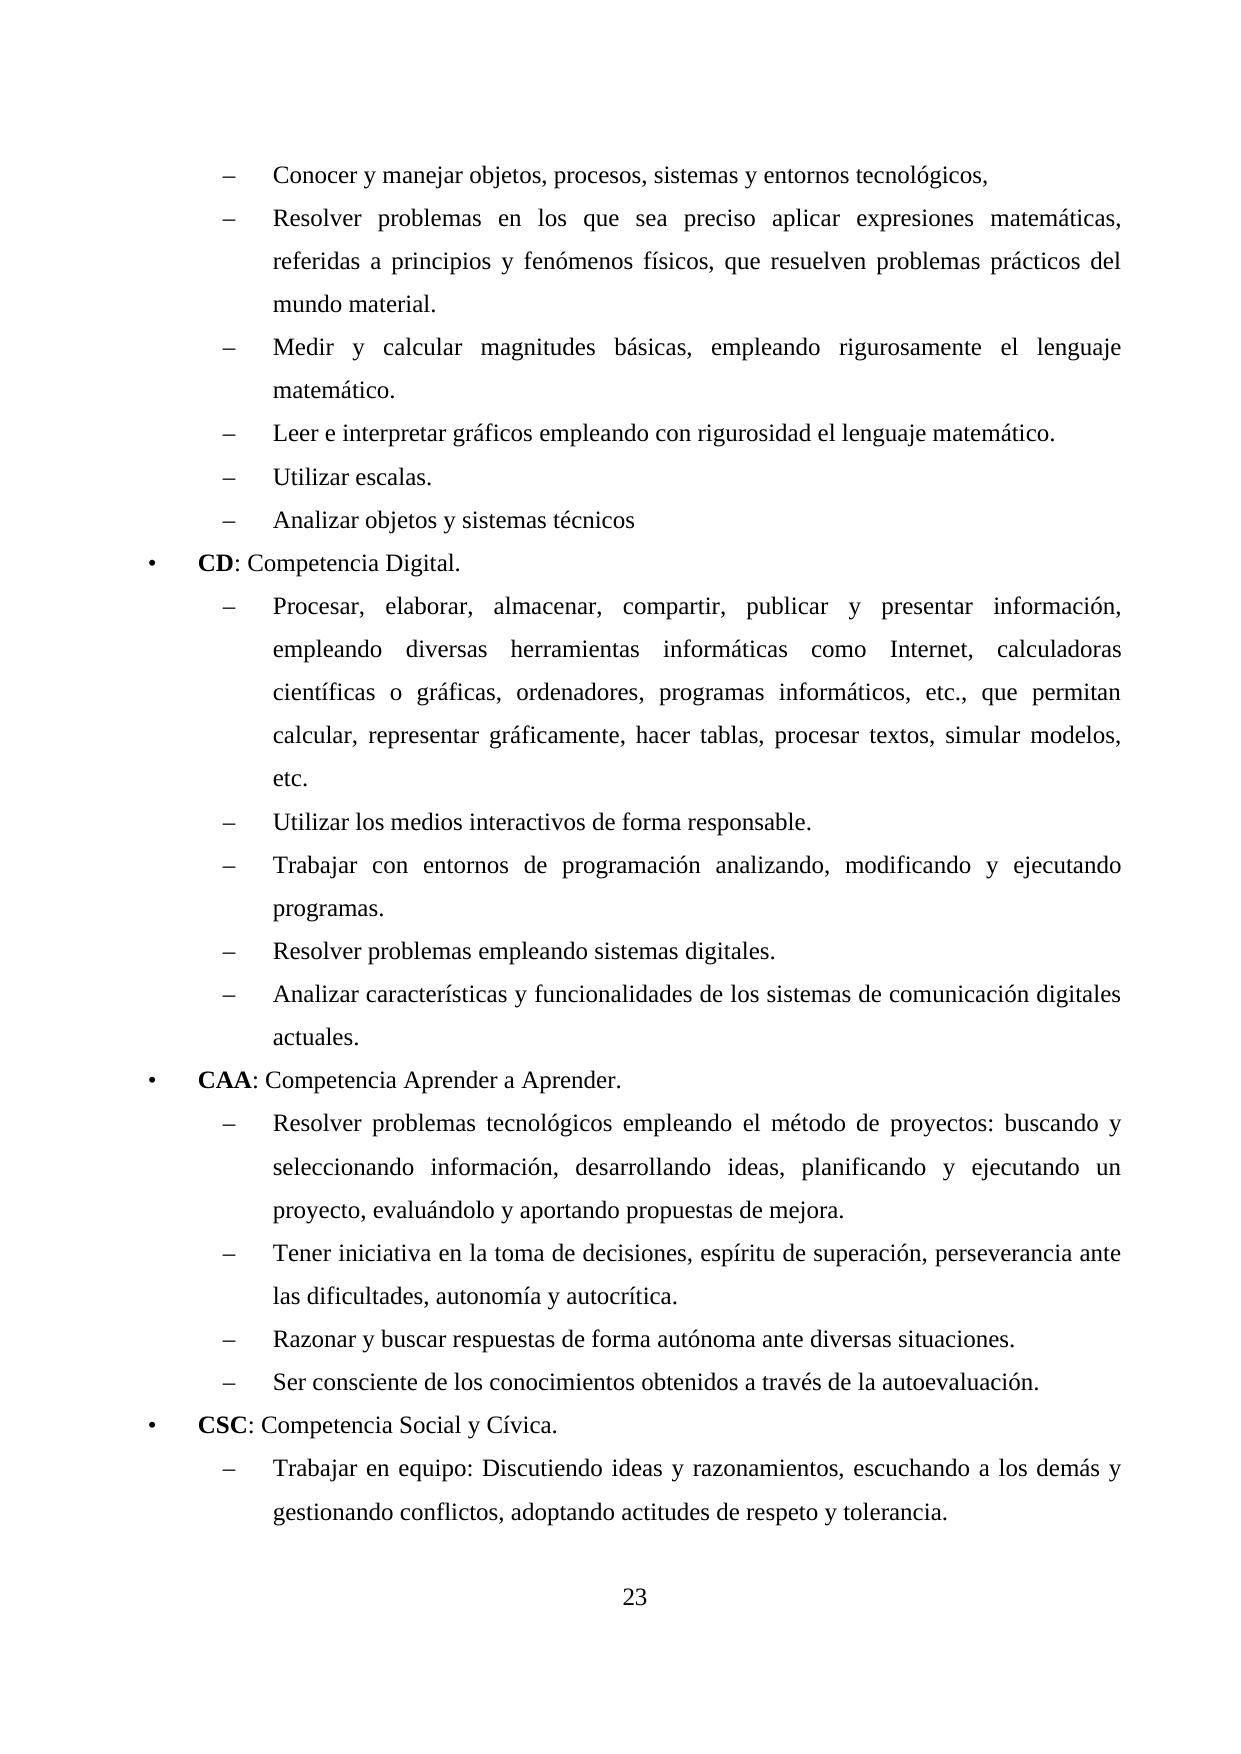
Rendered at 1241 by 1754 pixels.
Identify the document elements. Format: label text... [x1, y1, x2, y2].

list Resolver problemas en los que sea preciso aplicar expresiones matemáticas, referidas a principios y fenómenos físicos, que resuelven problemas prácticos del mundo material. [223, 203, 1122, 318]
list Ser consciente de los conocimientos obtenidos a través de la autoevaluación. [223, 1367, 1122, 1396]
list Utilizar los medios interactivos de forma responsable. [223, 807, 1122, 835]
list Leer e interpretar gráficos empleando con rigurosidad el lenguaje matemático. [223, 418, 1122, 447]
list Utilizar escalas. [223, 462, 1122, 490]
list Resolver problemas empleando sistemas digitales. [223, 936, 1122, 965]
list Conocer y manejar objetos, procesos, sistemas y entornos tecnológicos, [223, 160, 1122, 188]
list Trabajar con entornos de programación analizando, modificando y ejecutando programas. [223, 850, 1122, 922]
list Medir y calcular magnitudes básicas, empleando rigurosamente el lenguaje matemático. [223, 332, 1122, 404]
list CAA: Competencia Aprender a Aprender. [148, 1065, 1122, 1094]
list Resolver problemas tecnológicos empleando el método de proyectos: buscando y seleccionando información, desarrollando ideas, planificando y ejecutando un proyecto, evaluándolo y aportando propuestas de mejora. [223, 1108, 1122, 1223]
list Razonar y buscar respuestas de forma autónoma ante diversas situaciones. [223, 1324, 1122, 1353]
list Analizar características y funcionalidades de los sistemas de comunicación digitales actuales. [223, 979, 1122, 1051]
list CD: Competencia Digital. [148, 548, 1122, 577]
list Procesar, elaborar, almacenar, compartir, publicar y presentar información, empleando diversas herramientas informáticas como Internet, calculadoras científicas o gráficas, ordenadores, programas informáticos, etc., que permitan calcular, representar gráficamente, hacer tablas, procesar textos, simular modelos, etc. [223, 591, 1122, 792]
list Analizar objetos y sistemas técnicos [223, 505, 1122, 533]
list Tener iniciativa en la toma de decisiones, espíritu de superación, perseverancia ante las dificultades, autonomía y autocrítica. [223, 1238, 1122, 1310]
list Trabajar en equipo: Discutiendo ideas y razonamientos, escuchando a los demás y gestionando conflictos, adoptando actitudes de respeto y tolerancia. [223, 1453, 1122, 1525]
list CSC: Competencia Social y Cívica. [148, 1410, 1122, 1439]
